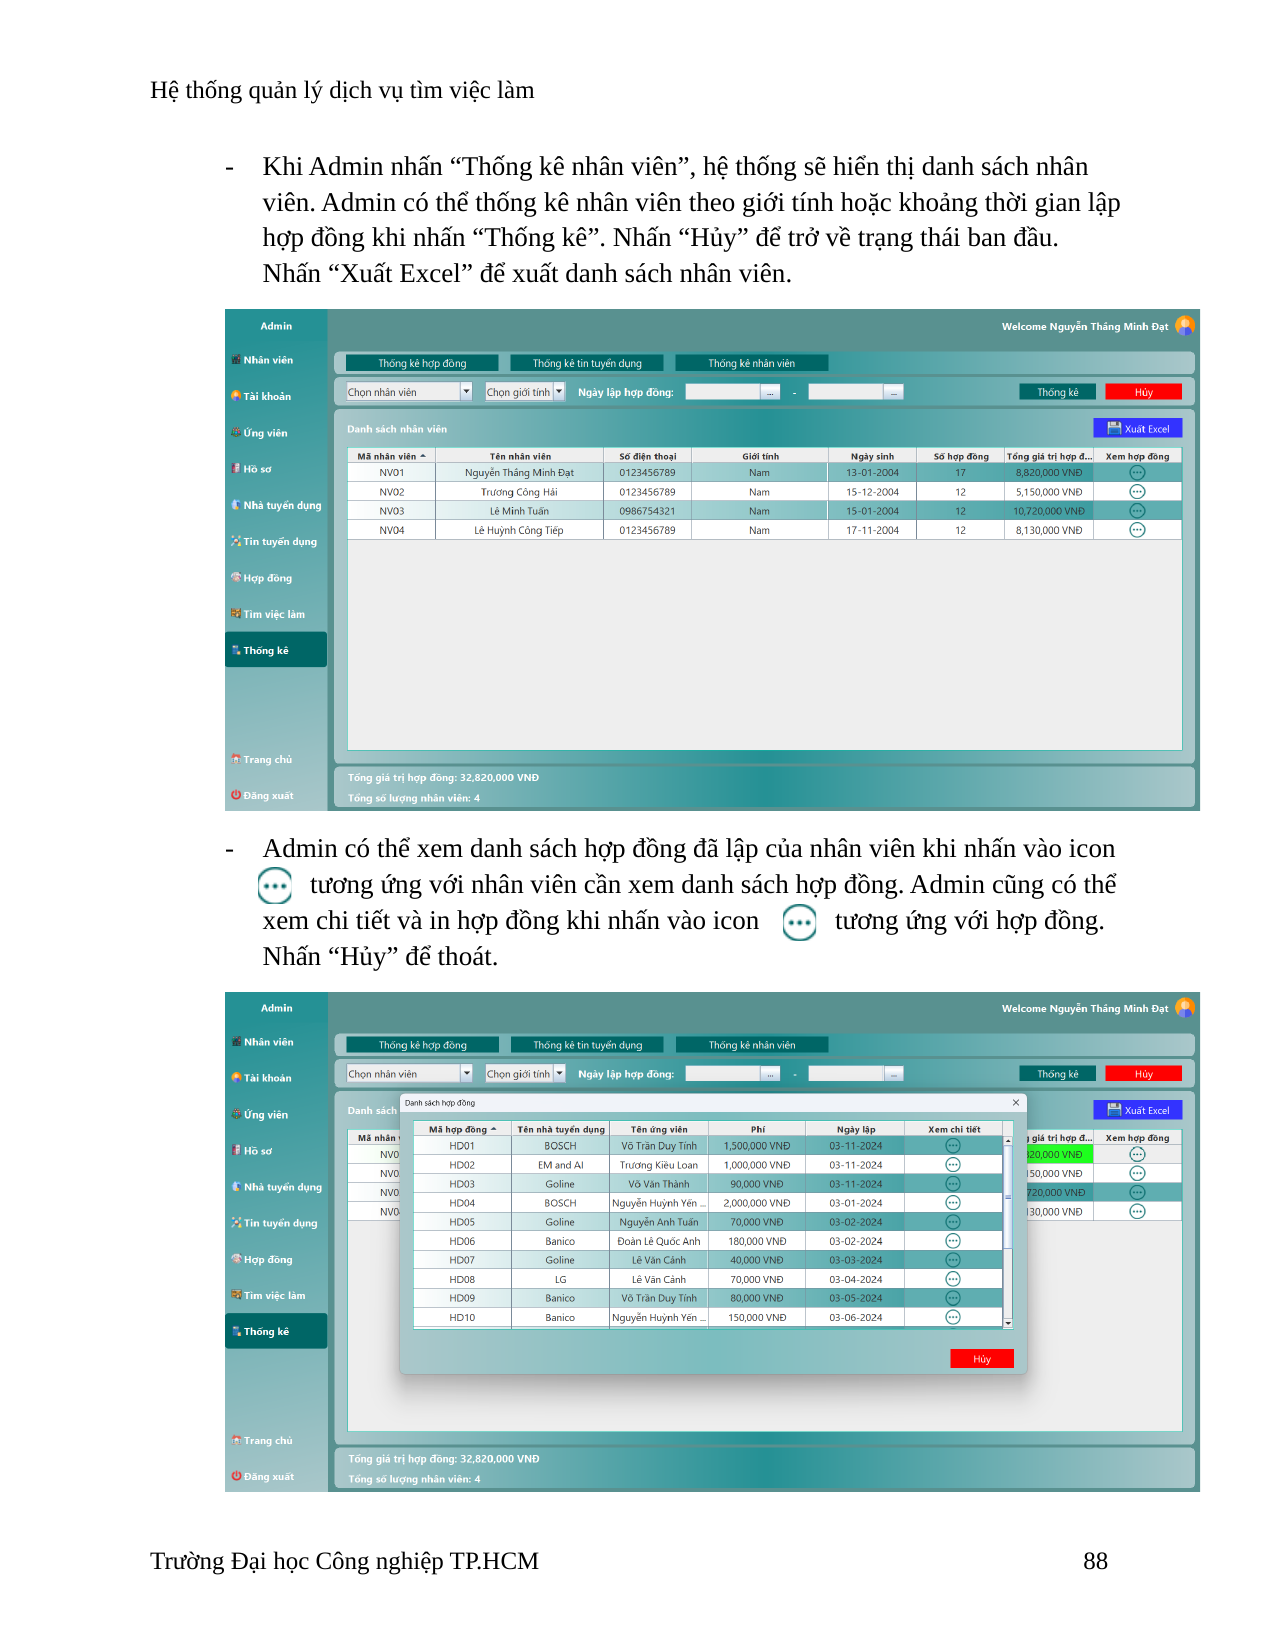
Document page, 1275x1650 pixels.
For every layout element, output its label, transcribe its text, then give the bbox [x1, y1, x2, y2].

picture [781, 904, 816, 939]
picture [225, 992, 1200, 1492]
list Admin có thể xem danh sách hợp đồng đã lập của nhân viên khi nhấn vào icon tương ứng với nhân viên cần xem danh sách hợp đồng. Admin cũng có thể xem chi tiết và in hợp đồng khi nhấn vào icon tương ứng với hợp đồng. Nhấn “Hủy” để thoát. [225, 833, 1125, 971]
picture [256, 867, 292, 903]
list Khi Admin nhấn “Thống kê nhân viên”, hệ thống sẽ hiển thị danh sách nhân viên. Admin có thể thống kê nhân viên theo giới tính hoặc khoảng thời gian lập hợp đồng khi nhấn “Thống kê”. Nhấn “Hủy” để trở về trạng thái ban đầu. Nhấn “Xuất Excel” để xuất danh sách nhân viên. [225, 150, 1125, 288]
picture [225, 309, 1200, 811]
